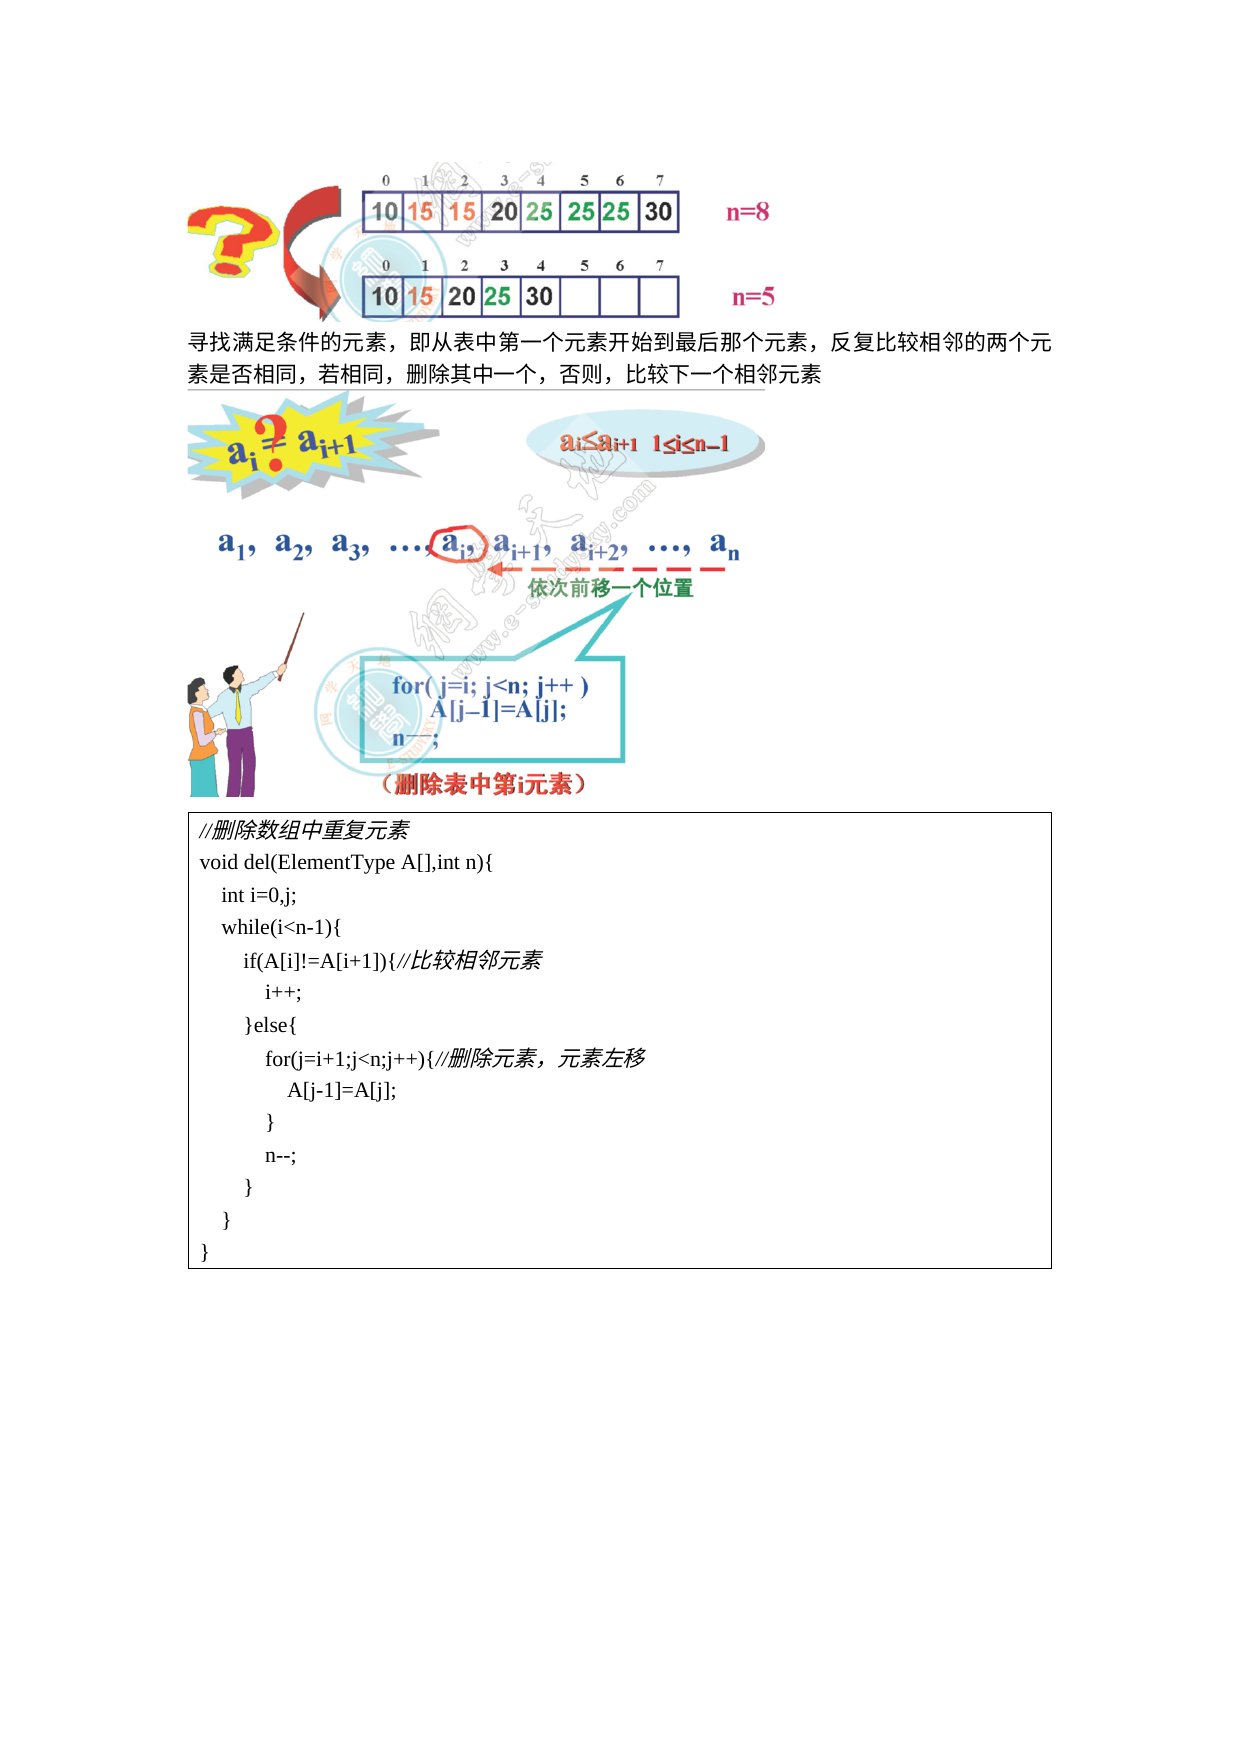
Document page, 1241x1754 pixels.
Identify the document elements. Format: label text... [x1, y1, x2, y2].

picture [187, 162, 795, 322]
picture [187, 389, 766, 797]
table_header //删除数组中重复元素 void del(ElementType A[],int n){ int i=0,j; while(i<n-1){ if(A[i]!=A[i+1]){//比较相邻元素 i++; }else{ for(j=i+1;j<n;j++){//删除元素，元素左移 A[j-1]=A[j]; } n--; } } } [189, 813, 1051, 1268]
text 寻找满足条件的元素，即从表中第一个元素开始到最后那个元素，反复比较相邻的两个元素是否相同，若相同，删除其中一个，否则，比较下一个相邻元素 [187, 324, 1053, 389]
